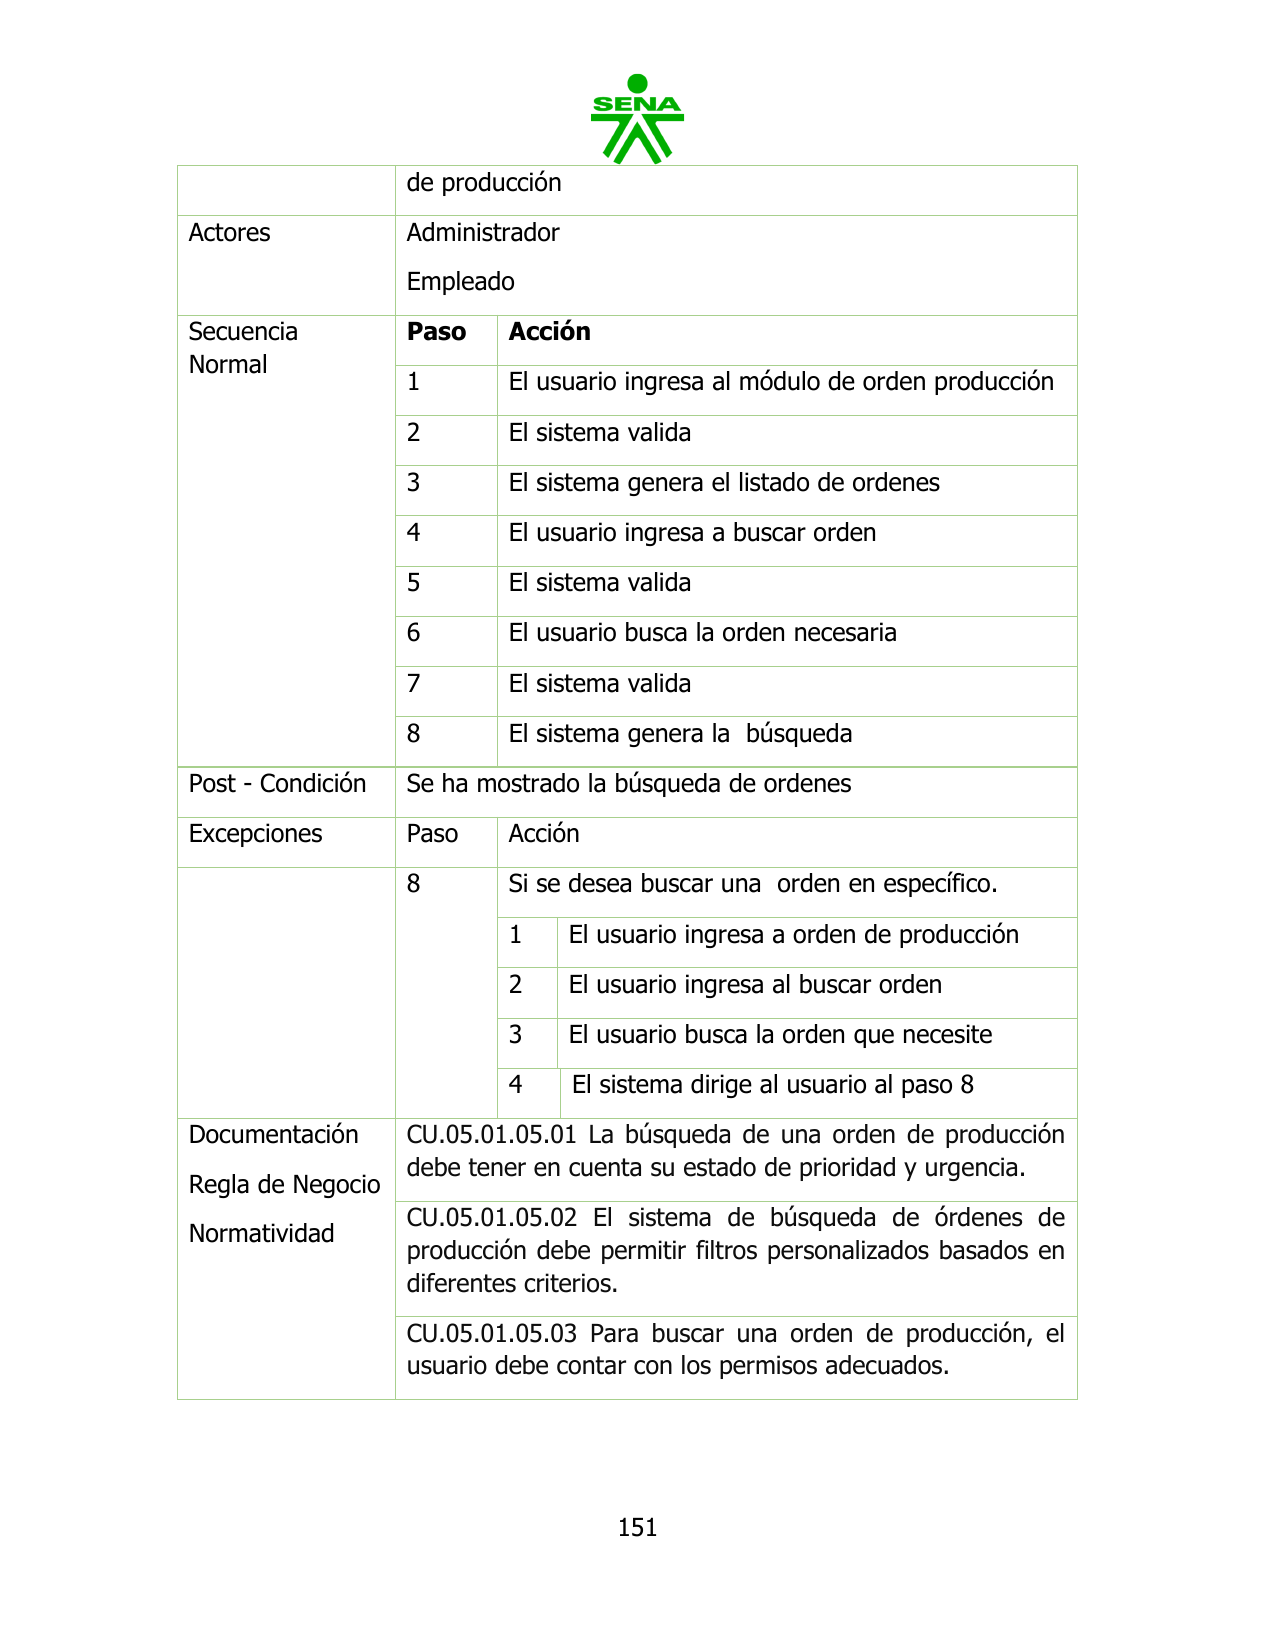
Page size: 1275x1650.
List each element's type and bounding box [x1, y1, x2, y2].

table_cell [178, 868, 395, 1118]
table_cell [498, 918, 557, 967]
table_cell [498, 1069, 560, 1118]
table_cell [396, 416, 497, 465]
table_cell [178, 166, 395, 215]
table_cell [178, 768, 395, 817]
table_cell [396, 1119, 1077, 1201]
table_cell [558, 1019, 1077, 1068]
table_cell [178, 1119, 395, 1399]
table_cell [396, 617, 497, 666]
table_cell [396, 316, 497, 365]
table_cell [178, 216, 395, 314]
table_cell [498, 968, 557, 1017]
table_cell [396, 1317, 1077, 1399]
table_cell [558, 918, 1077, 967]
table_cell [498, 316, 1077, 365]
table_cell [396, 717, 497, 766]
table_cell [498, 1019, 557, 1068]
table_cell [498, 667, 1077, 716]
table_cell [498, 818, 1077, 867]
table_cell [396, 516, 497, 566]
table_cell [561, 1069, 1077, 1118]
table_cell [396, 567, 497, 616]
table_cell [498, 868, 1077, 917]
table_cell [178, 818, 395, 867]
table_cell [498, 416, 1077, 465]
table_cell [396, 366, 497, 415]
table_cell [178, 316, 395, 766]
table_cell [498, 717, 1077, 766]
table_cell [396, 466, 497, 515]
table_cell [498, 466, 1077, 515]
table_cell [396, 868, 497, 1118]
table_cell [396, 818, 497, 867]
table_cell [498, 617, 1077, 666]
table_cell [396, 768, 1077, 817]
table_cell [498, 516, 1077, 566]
picture [591, 73, 685, 165]
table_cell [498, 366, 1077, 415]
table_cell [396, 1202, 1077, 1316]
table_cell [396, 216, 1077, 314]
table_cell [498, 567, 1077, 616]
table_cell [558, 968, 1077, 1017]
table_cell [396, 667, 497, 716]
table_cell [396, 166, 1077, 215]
